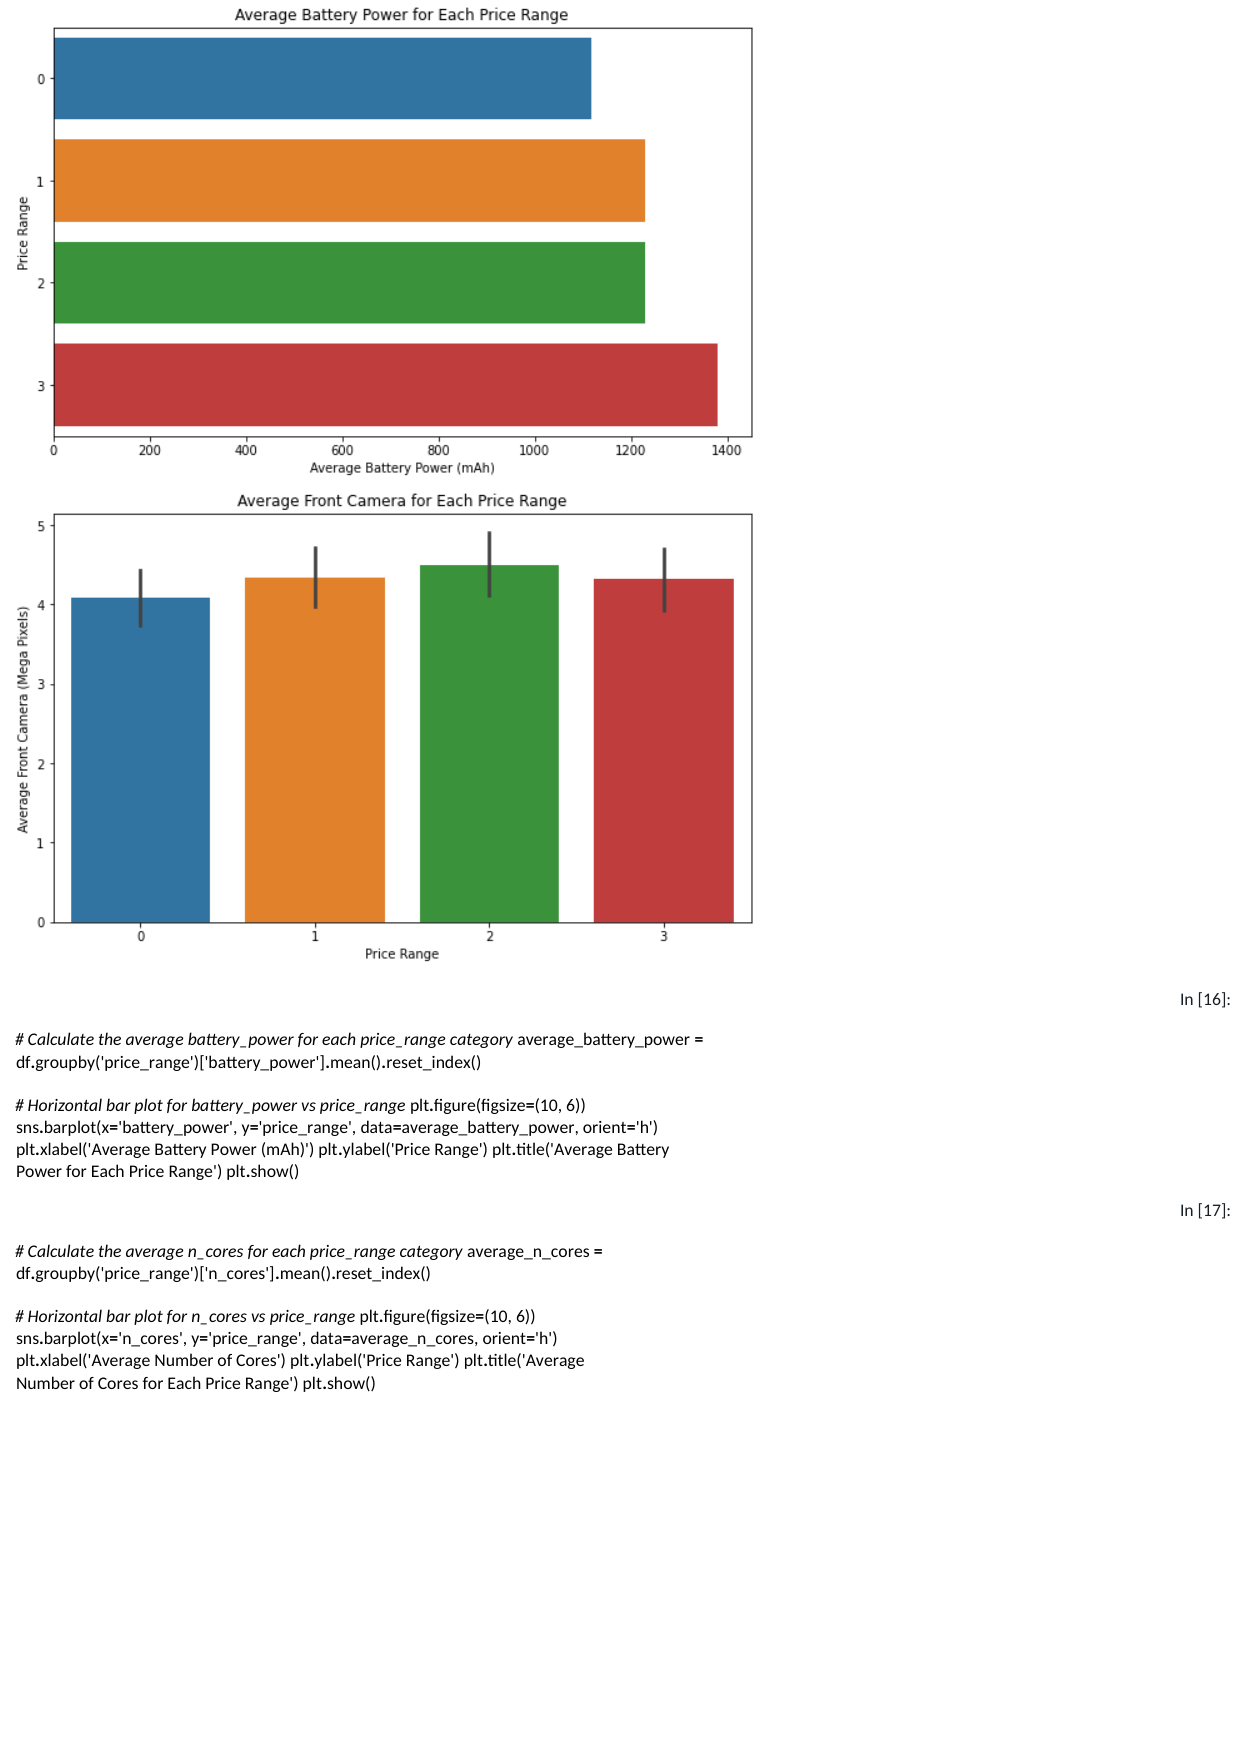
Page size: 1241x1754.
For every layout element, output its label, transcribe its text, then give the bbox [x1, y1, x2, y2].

picture [10, 486, 759, 970]
text In [17]: [10, 1199, 1231, 1221]
picture [10, 0, 759, 484]
text # Horizontal bar plot for n_cores vs price_range plt.figure(figsize=(10, 6)) sns.barplot(x='n_cores', y='price_range', data=average_n_cores, orient='h') plt.xlabel('Average Number of Cores') plt.ylabel('Price Range') plt.title('Average Number of Cores for Each Price Range') plt.show() [15, 1305, 599, 1393]
text # Horizontal bar plot for battery_power vs price_range plt.figure(figsize=(10, 6)) sns.barplot(x='battery_power', y='price_range', data=average_battery_power, orient='h') plt.xlabel('Average Battery Power (mAh)') plt.ylabel('Price Range') plt.title('Average Battery Power for Each Price Range') plt.show() [15, 1094, 697, 1182]
text In [16]: [10, 988, 1231, 1010]
text # Calculate the average n_cores for each price_range category average_n_cores = df.groupby('price_range')['n_cores'].mean().reset_index() [15, 1240, 641, 1284]
text # Calculate the average battery_power for each price_range category average_battery_power = df.groupby('price_range')['battery_power'].mean().reset_index() [15, 1028, 738, 1072]
